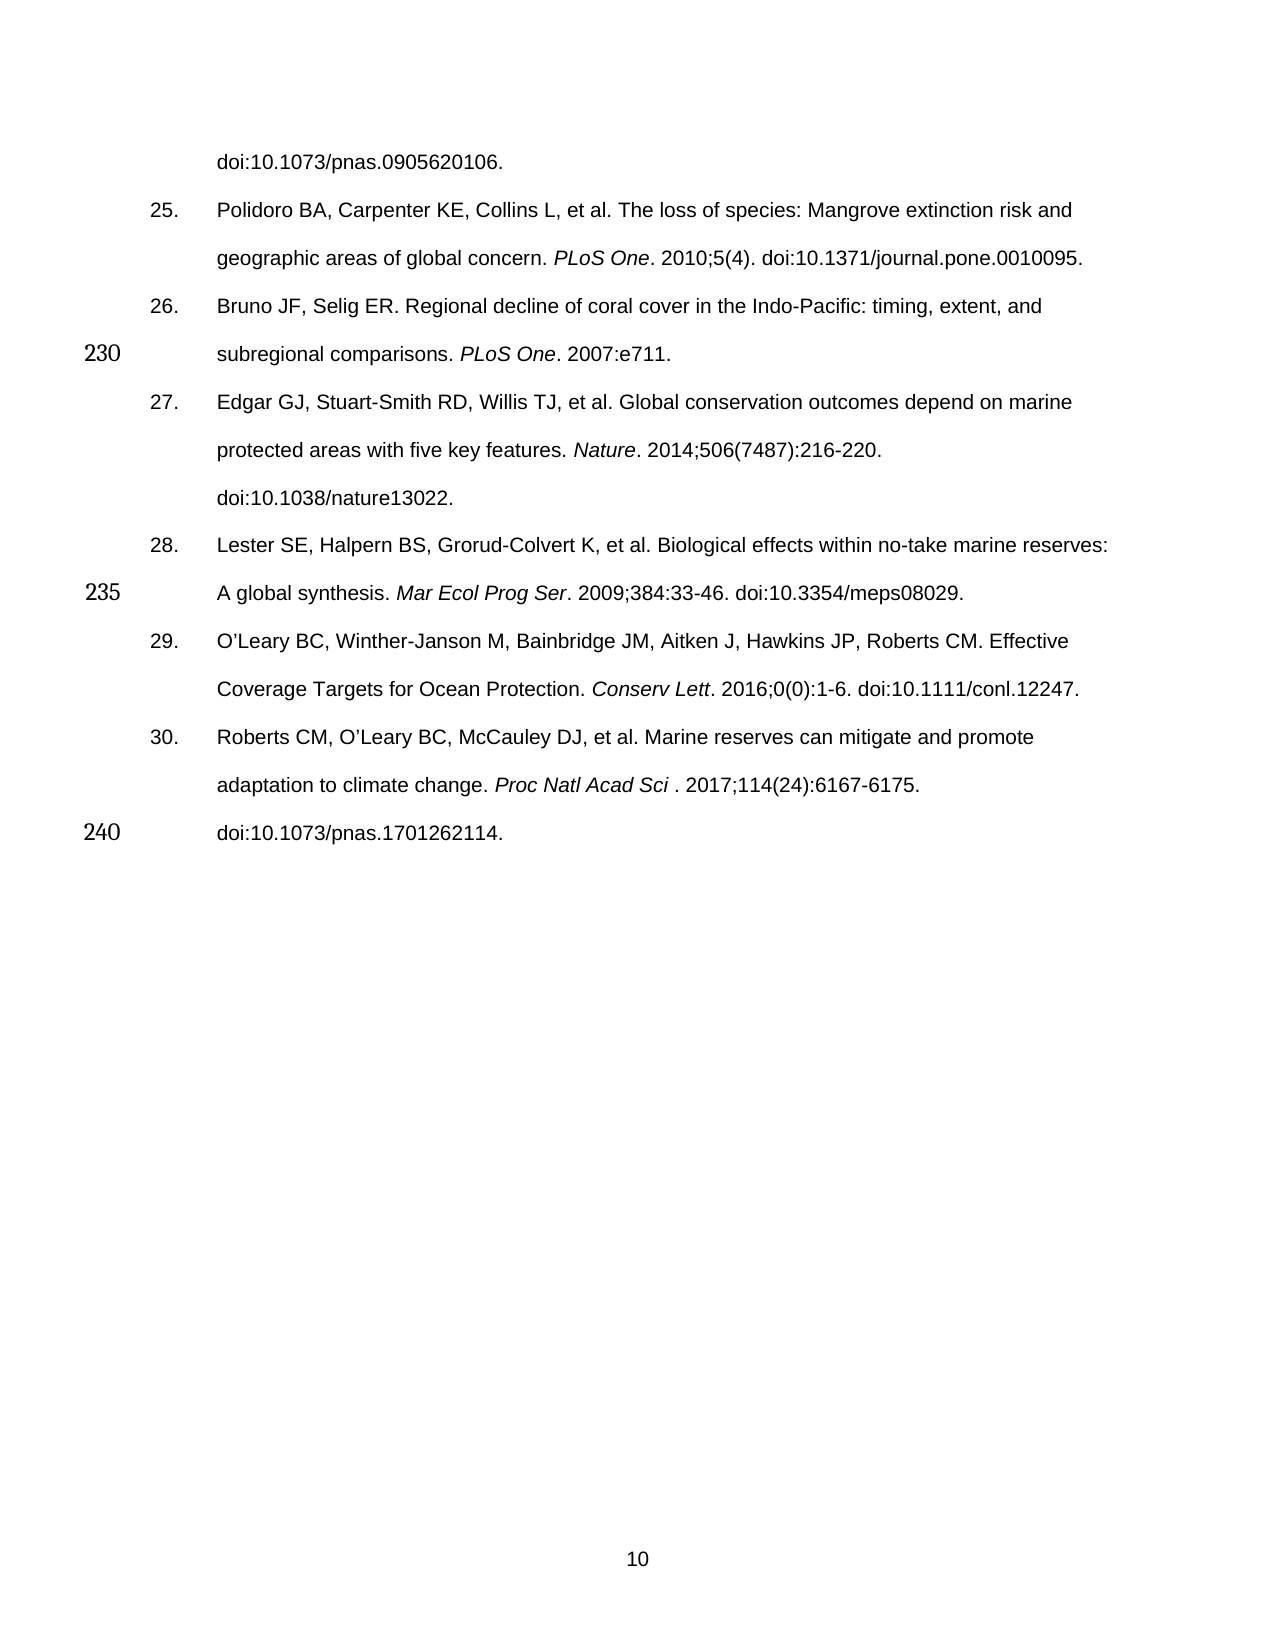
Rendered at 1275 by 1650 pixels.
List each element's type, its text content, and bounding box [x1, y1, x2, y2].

text 26. Bruno JF, Selig ER. Regional decline of coral cover in the Indo-Pacific: timing, extent, and subregional comparisons. PLoS One. 2007:e711. [150, 294, 1125, 366]
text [150, 150, 1125, 174]
text 28. Lester SE, Halpern BS, Grorud-Colvert K, et al. Biological effects within no-take marine reserves: A global synthesis. Mar Ecol Prog Ser. 2009;384:33-46. doi:10.3354/meps08029. [150, 533, 1125, 605]
text 30. Roberts CM, O’Leary BC, McCauley DJ, et al. Marine reserves can mitigate and promote adaptation to climate change. Proc Natl Acad Sci . 2017;114(24):6167-6175. doi:10.1073/pnas.1701262114. [150, 725, 1125, 845]
text 25. Polidoro BA, Carpenter KE, Collins L, et al. The loss of species: Mangrove extinction risk and geographic areas of global concern. PLoS One. 2010;5(4). doi:10.1371/journal.pone.0010095. [150, 198, 1125, 270]
text 27. Edgar GJ, Stuart-Smith RD, Willis TJ, et al. Global conservation outcomes depend on marine protected areas with five key features. Nature. 2014;506(7487):216-220. doi:10.1038/nature13022. [150, 389, 1125, 509]
text 29. O’Leary BC, Winther-Janson M, Bainbridge JM, Aitken J, Hawkins JP, Roberts CM. Effective Coverage Targets for Ocean Protection. Conserv Lett. 2016;0(0):1-6. doi:10.1111/conl.12247. [150, 629, 1125, 701]
